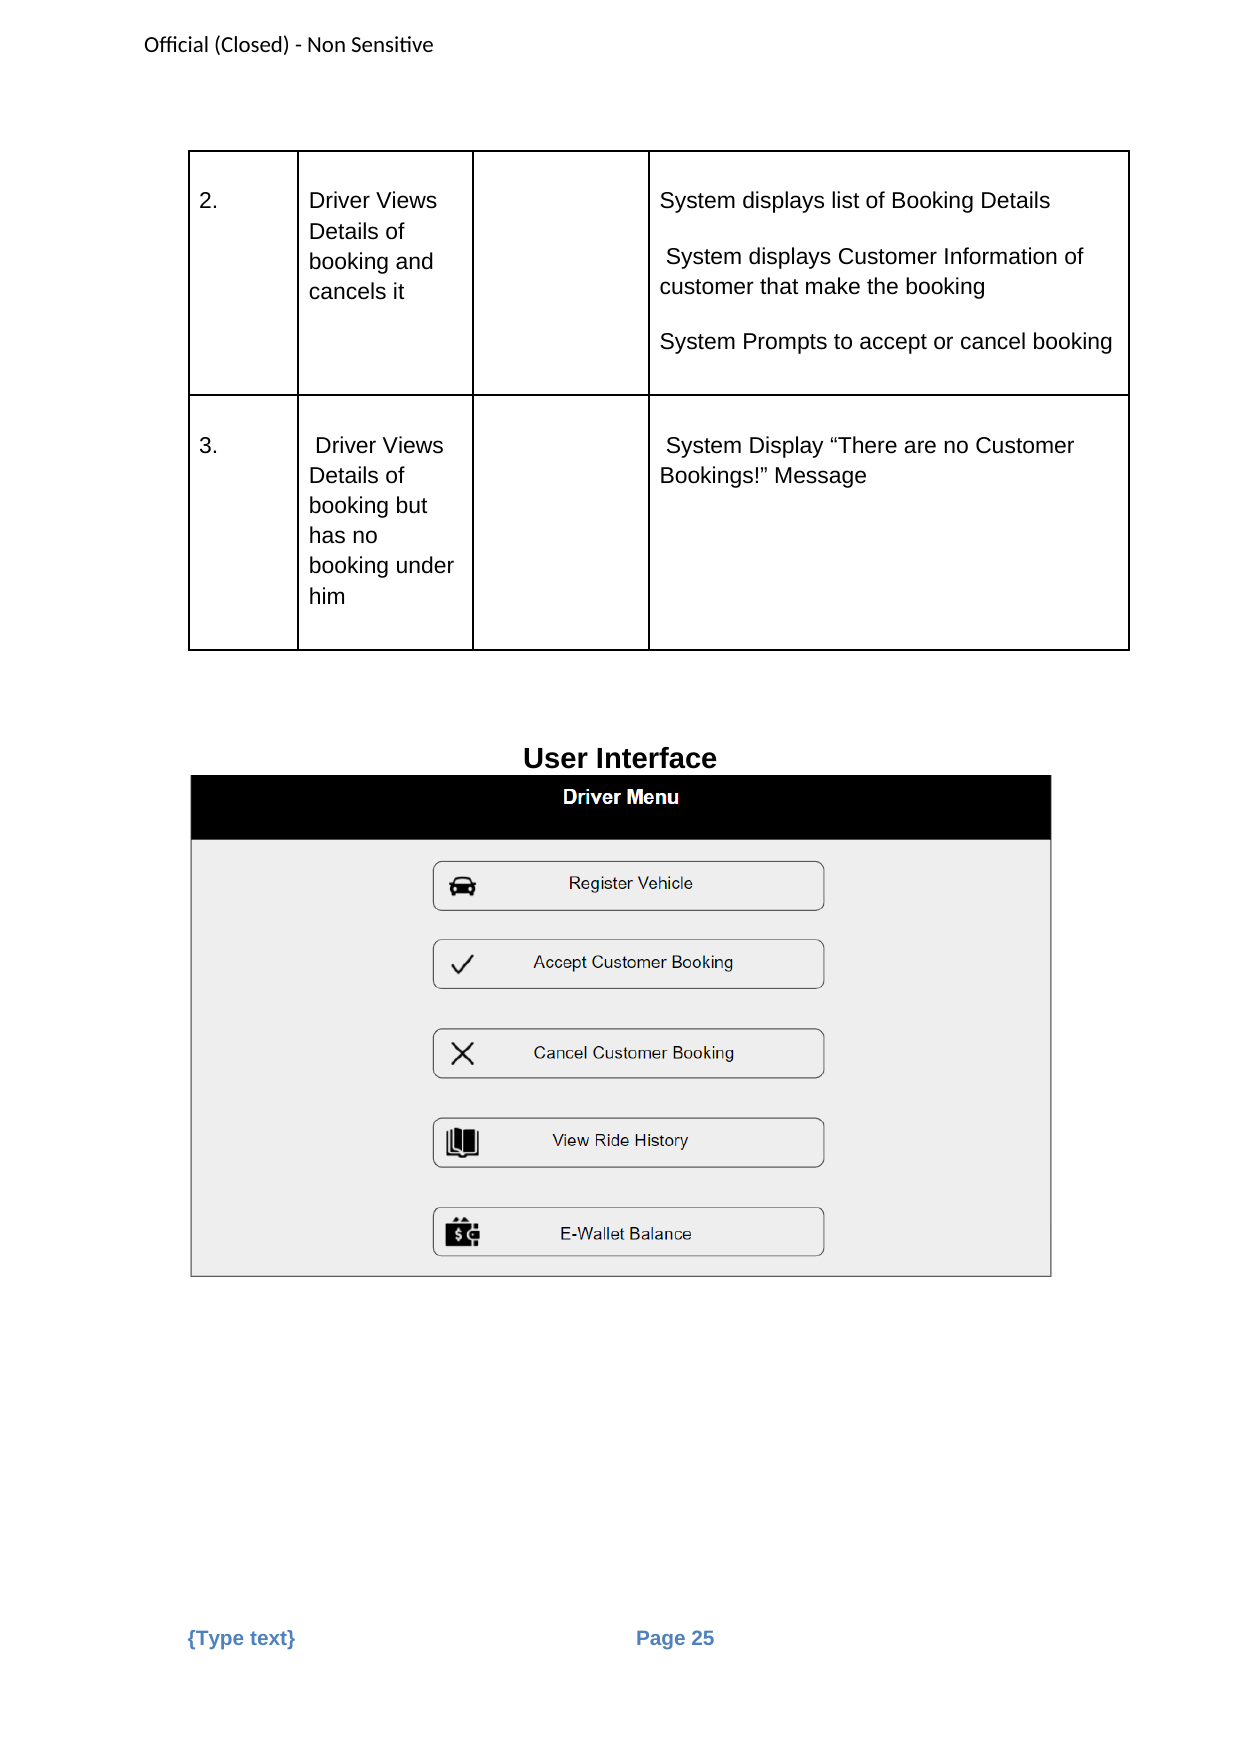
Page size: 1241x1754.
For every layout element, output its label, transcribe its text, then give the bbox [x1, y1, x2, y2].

table_cell Driver Views Details of booking and cancels it [299, 152, 472, 394]
table_cell [474, 396, 648, 649]
picture [187, 775, 1053, 1279]
table_cell Driver Views Details of booking but has no booking under him [299, 396, 472, 649]
table_cell [474, 152, 648, 394]
table_cell 2. [190, 152, 297, 394]
table_cell 3. [190, 396, 297, 649]
text User Interface [187, 741, 1053, 775]
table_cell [650, 152, 1128, 394]
table_cell System Display “There are no Customer Bookings!” Message [650, 396, 1128, 649]
